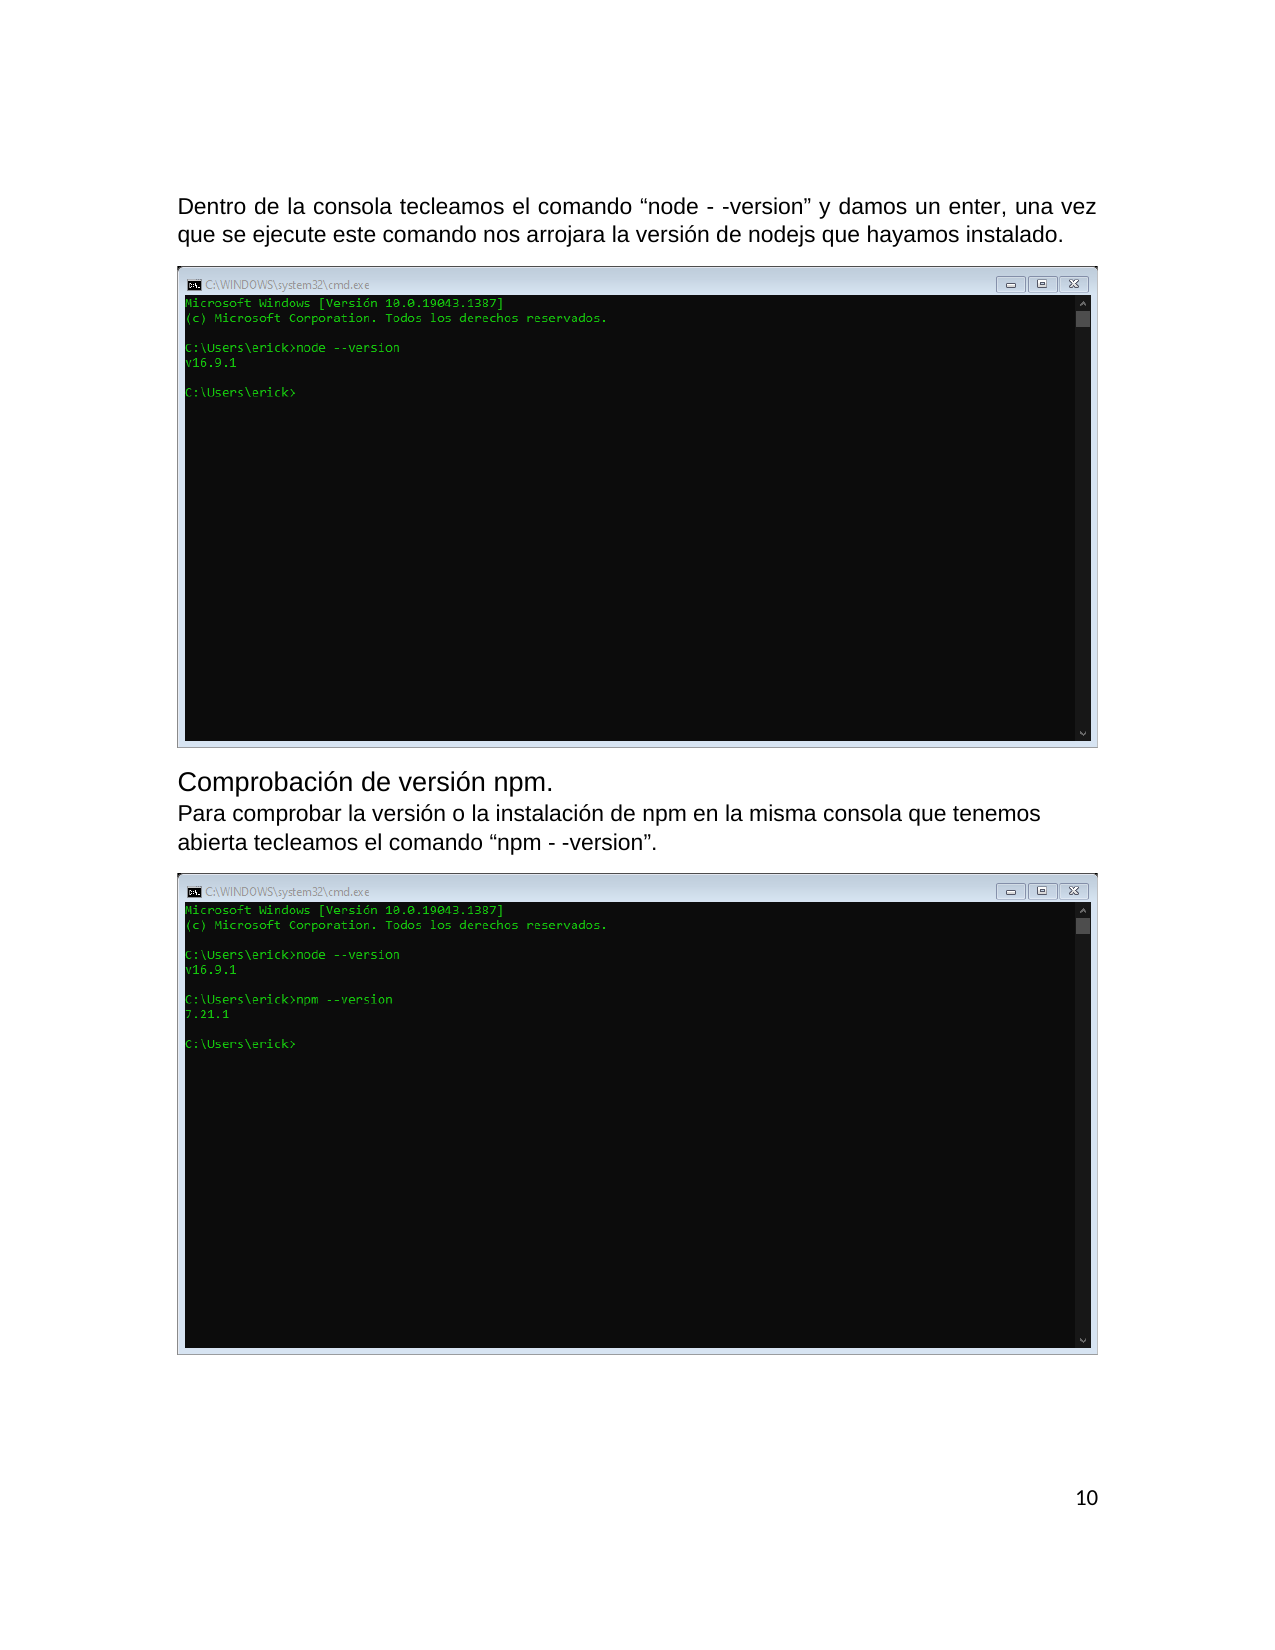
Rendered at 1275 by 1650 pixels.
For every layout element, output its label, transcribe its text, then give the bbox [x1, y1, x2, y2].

subtitle Comprobación de versión npm. [177, 766, 1098, 797]
text Para comprobar la versión o la instalación de npm en la misma consola que tenemos abierta tecleamos el comando “npm - -version”. [177, 800, 1098, 855]
text Dentro de la consola tecleamos el comando “node - -version” y damos un enter, una vez que se ejecute este comando nos arrojara la versión de nodejs que hayamos instalado. [177, 193, 1098, 247]
